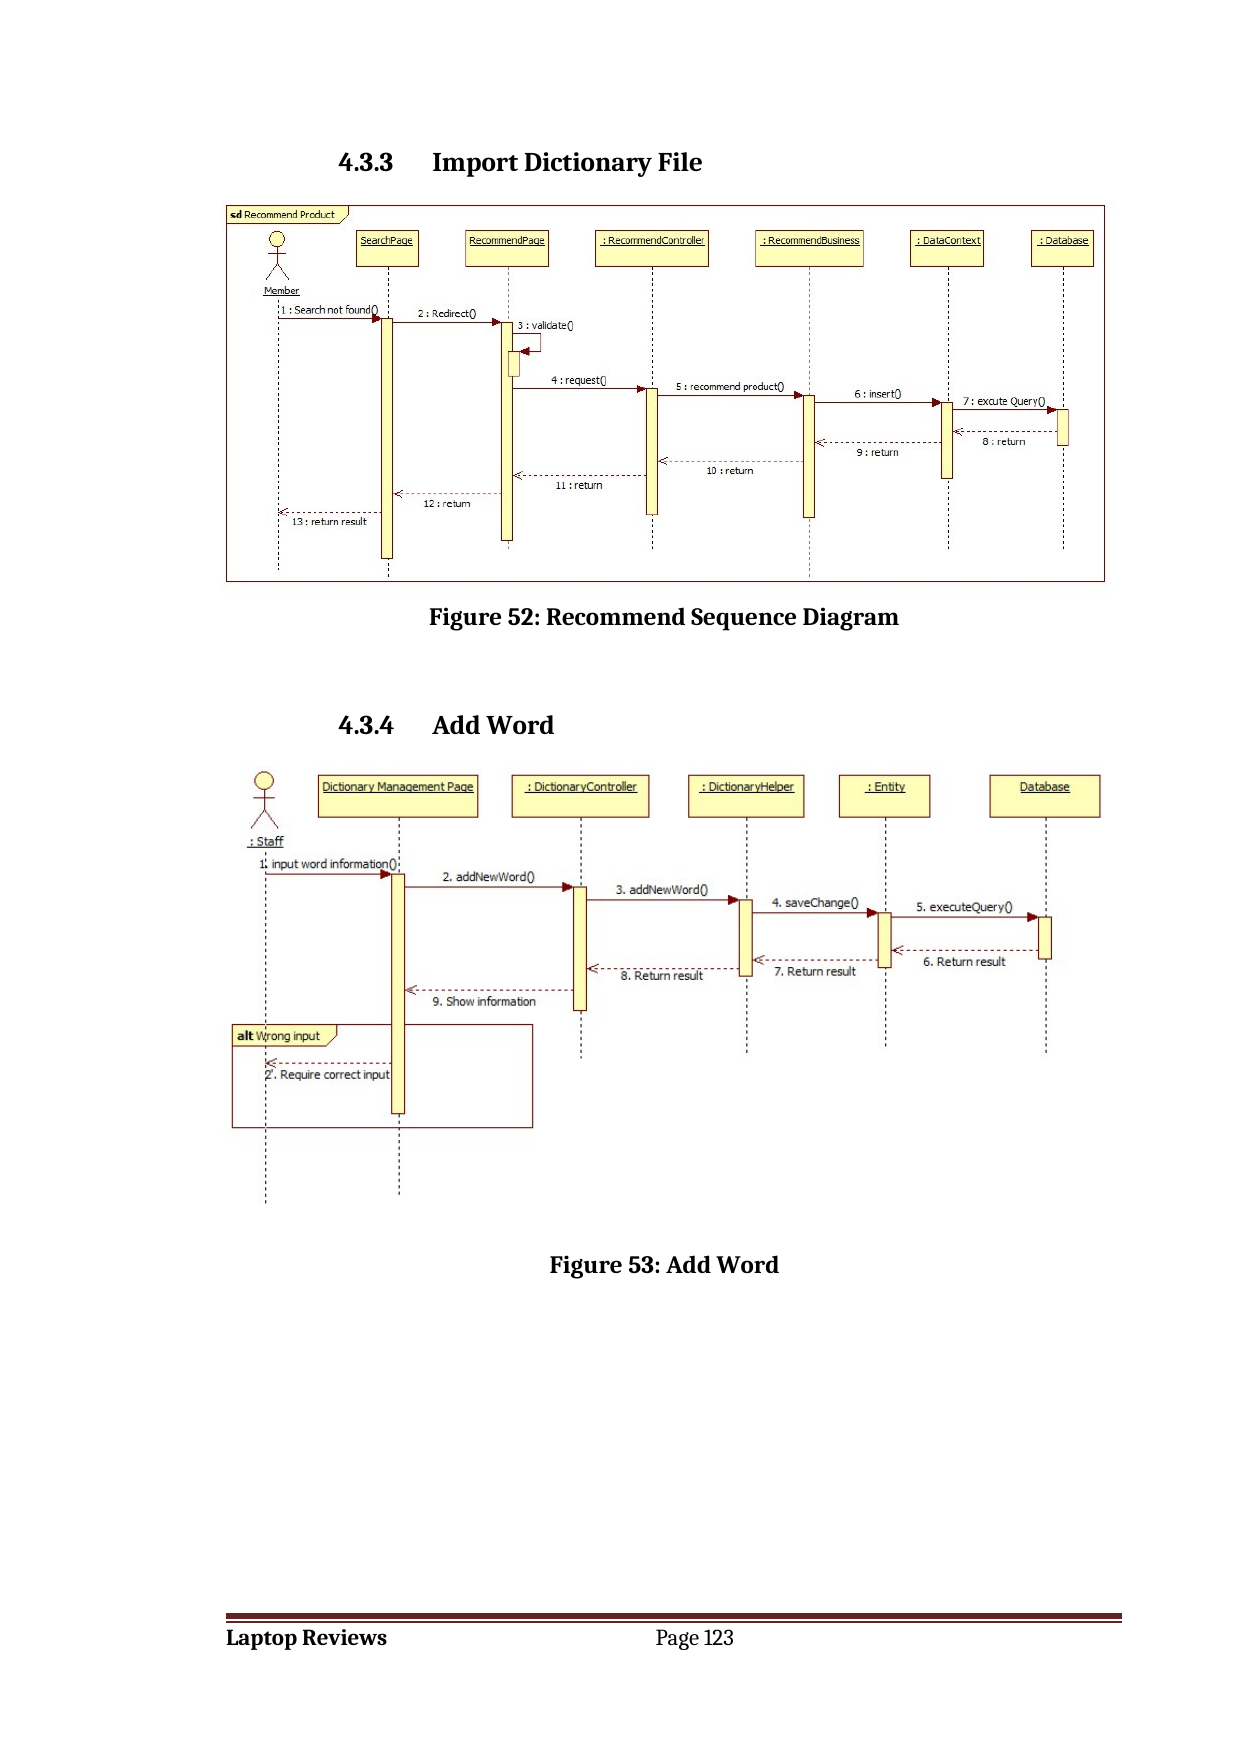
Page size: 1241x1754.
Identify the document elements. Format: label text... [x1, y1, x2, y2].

text Figure 53: Add Word [207, 1251, 1122, 1280]
subtitle Add Word [338, 710, 1122, 741]
subtitle Import Dictionary File [338, 147, 1122, 178]
picture [207, 186, 1122, 599]
picture [207, 749, 1122, 1226]
text Figure 52: Recommend Sequence Diagram [207, 603, 1122, 632]
